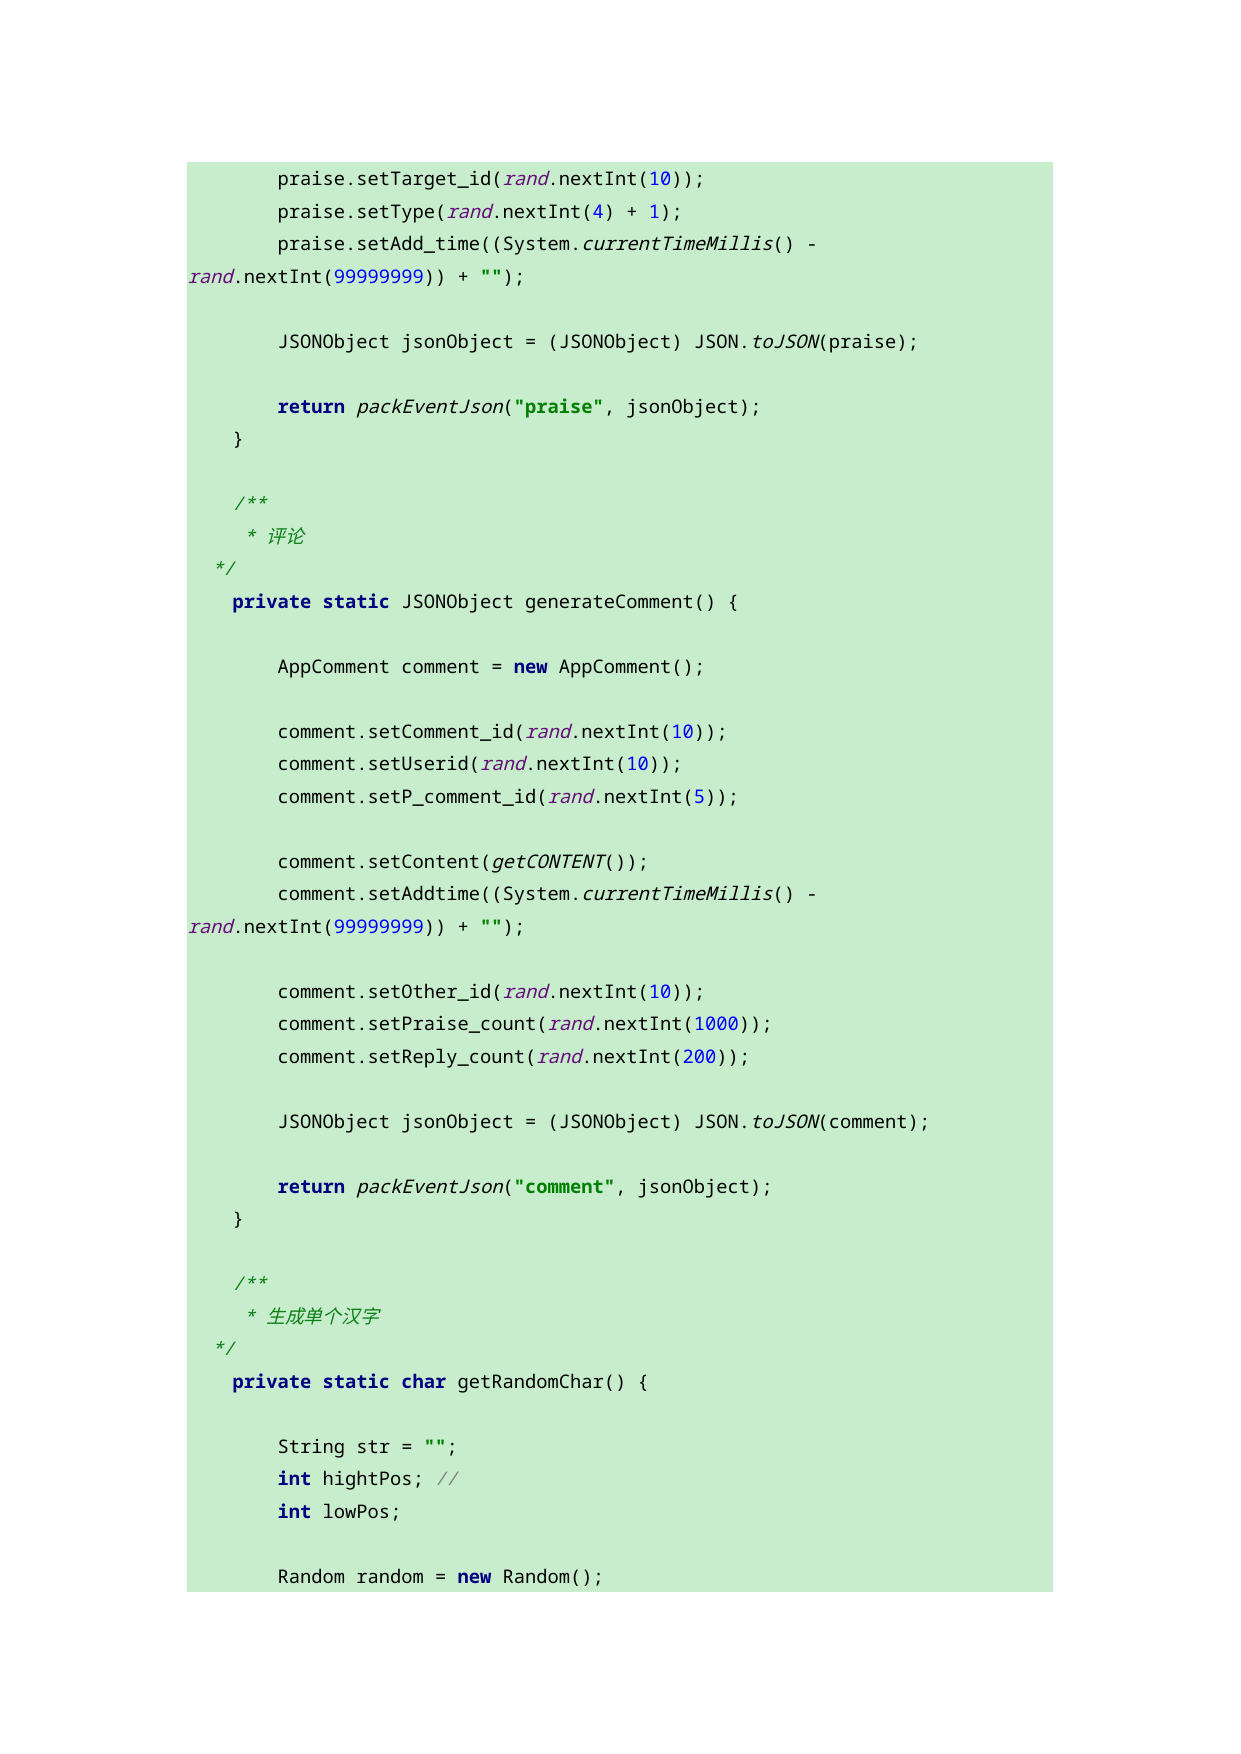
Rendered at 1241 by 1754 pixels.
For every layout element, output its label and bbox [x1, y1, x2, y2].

text [187, 162, 1053, 1592]
